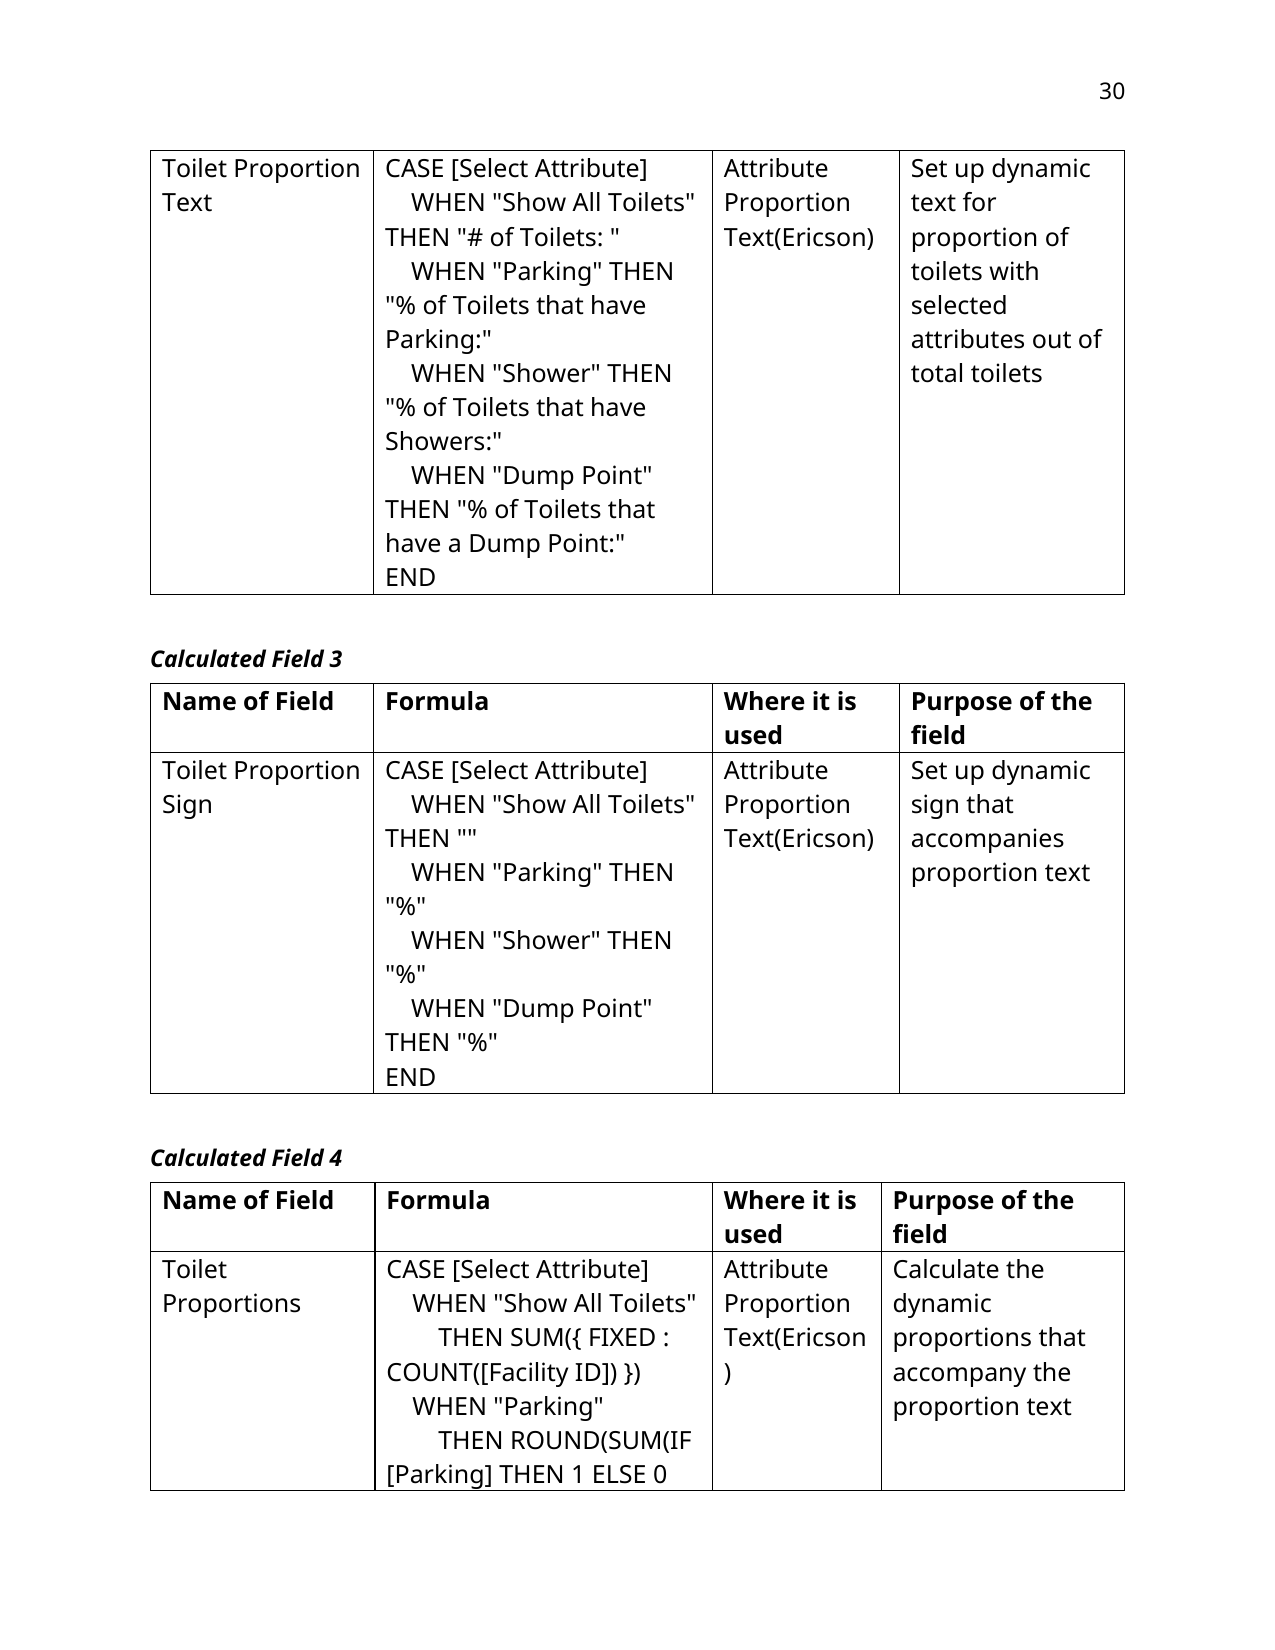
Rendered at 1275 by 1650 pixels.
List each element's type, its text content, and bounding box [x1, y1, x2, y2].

table_cell Toilet Proportion Sign [151, 753, 373, 1093]
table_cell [882, 1252, 1124, 1490]
table_header Purpose of the field [882, 1183, 1124, 1251]
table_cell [713, 1252, 881, 1490]
table_cell Set up dynamic sign that accompanies proportion text [900, 753, 1124, 1093]
subtitle Calculated Field 3 [150, 643, 1125, 674]
table_header Formula [374, 684, 712, 752]
table_cell CASE [Select Attribute] WHEN "Show All Toilets" THEN "# of Toilets: " WHEN "Parking" THEN "% of Toilets that have Parking:" WHEN "Shower" THEN "% of Toilets that have Showers:" WHEN "Dump Point" THEN "% of Toilets that have a Dump Point:" END [374, 151, 712, 594]
table_cell Attribute Proportion Text(Ericson) [713, 753, 899, 1093]
table_header Formula [376, 1183, 712, 1251]
table_cell Attribute Proportion Text(Ericson) [713, 151, 899, 594]
table_cell Toilet Proportion Text [151, 151, 373, 594]
table_cell CASE [Select Attribute] WHEN "Show All Toilets" THEN "" WHEN "Parking" THEN "%" WHEN "Shower" THEN "%" WHEN "Dump Point" THEN "%" END [374, 753, 712, 1093]
table_header Where it is used [713, 684, 899, 752]
table_header Purpose of the field [900, 684, 1124, 752]
table_header Name of Field [151, 1183, 374, 1251]
subtitle Calculated Field 4 [150, 1142, 1125, 1173]
table_cell Toilet Proportions [151, 1252, 374, 1490]
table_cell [376, 1252, 712, 1490]
table_header Where it is used [713, 1183, 881, 1251]
table_cell Set up dynamic text for proportion of toilets with selected attributes out of total toilets [900, 151, 1124, 594]
table_header Name of Field [151, 684, 373, 752]
